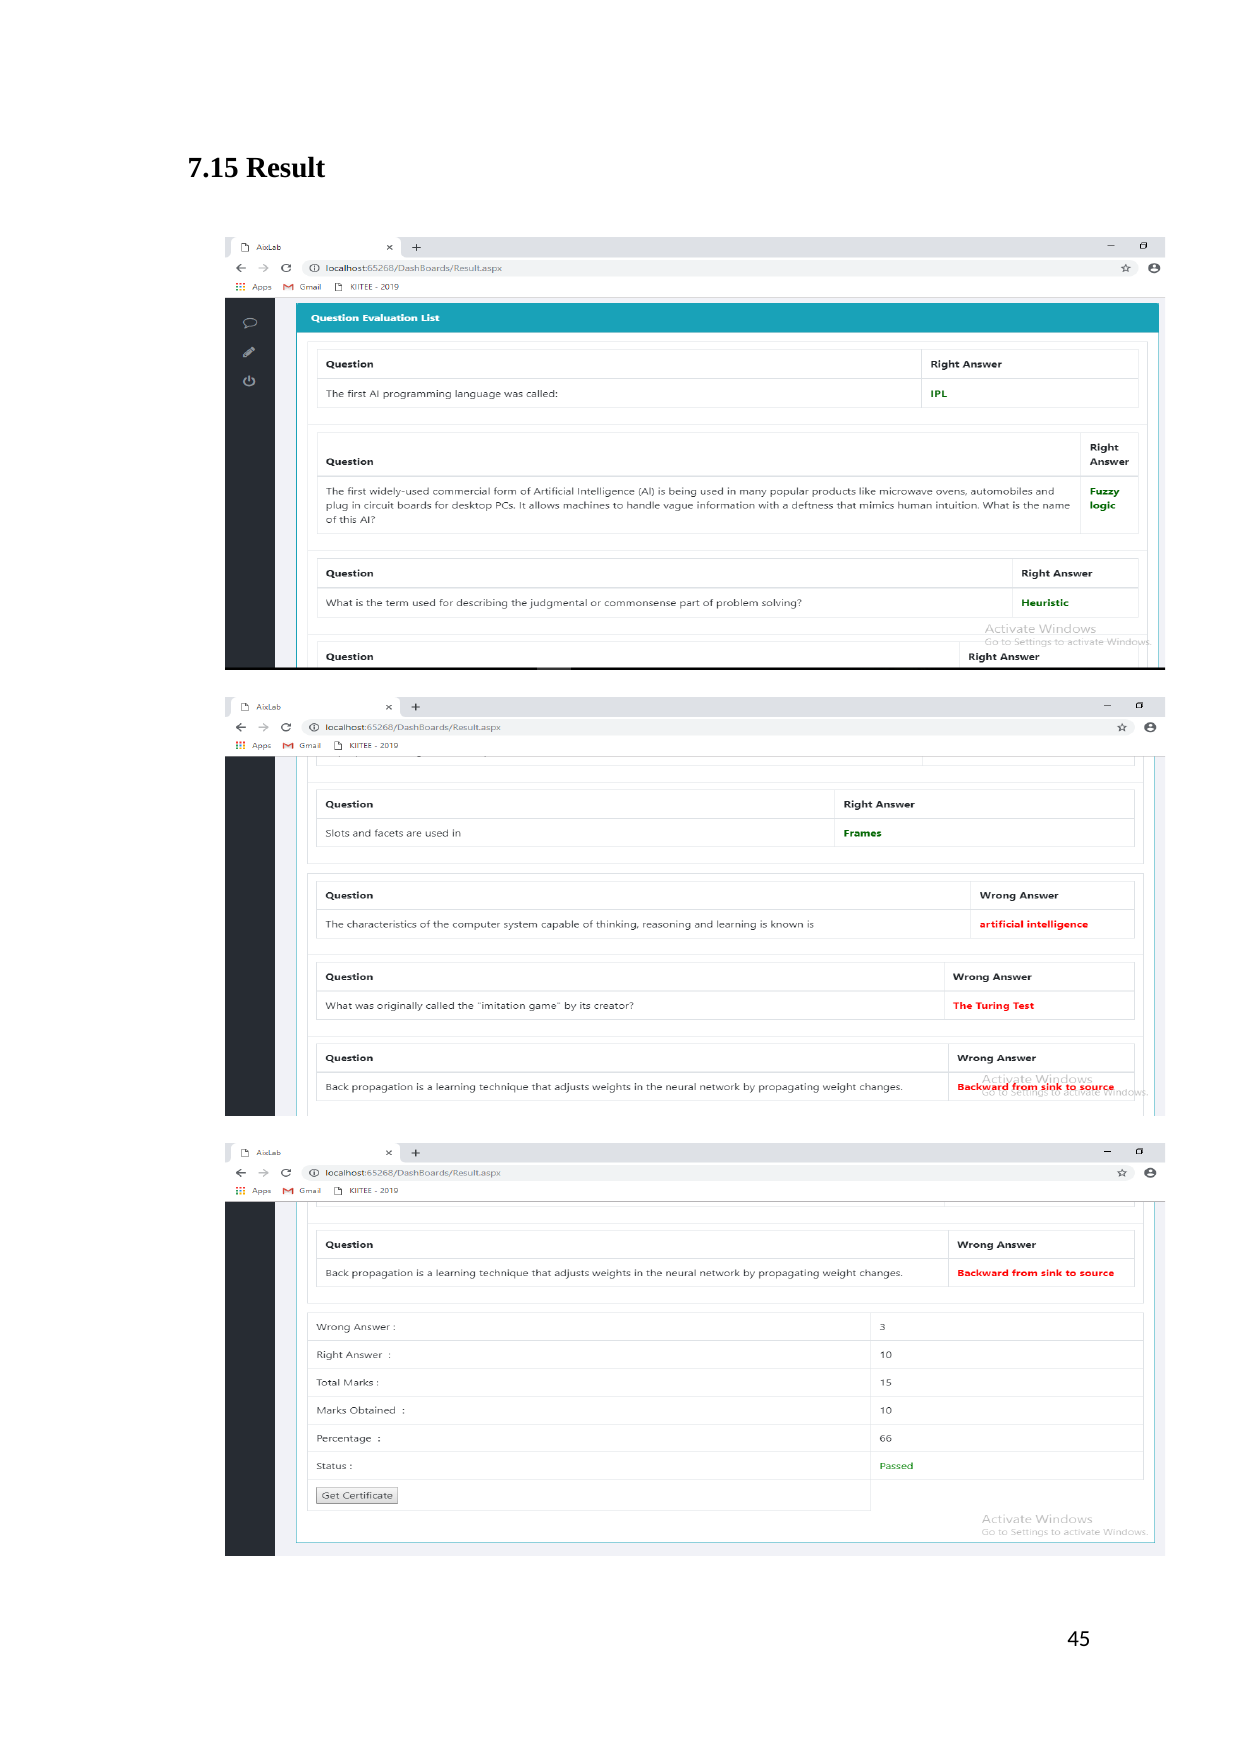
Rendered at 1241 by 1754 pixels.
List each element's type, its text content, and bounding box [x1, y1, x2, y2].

picture [225, 237, 1166, 670]
text 7.15 Result [187, 150, 1090, 183]
picture [225, 697, 1166, 1116]
picture [225, 1143, 1166, 1556]
